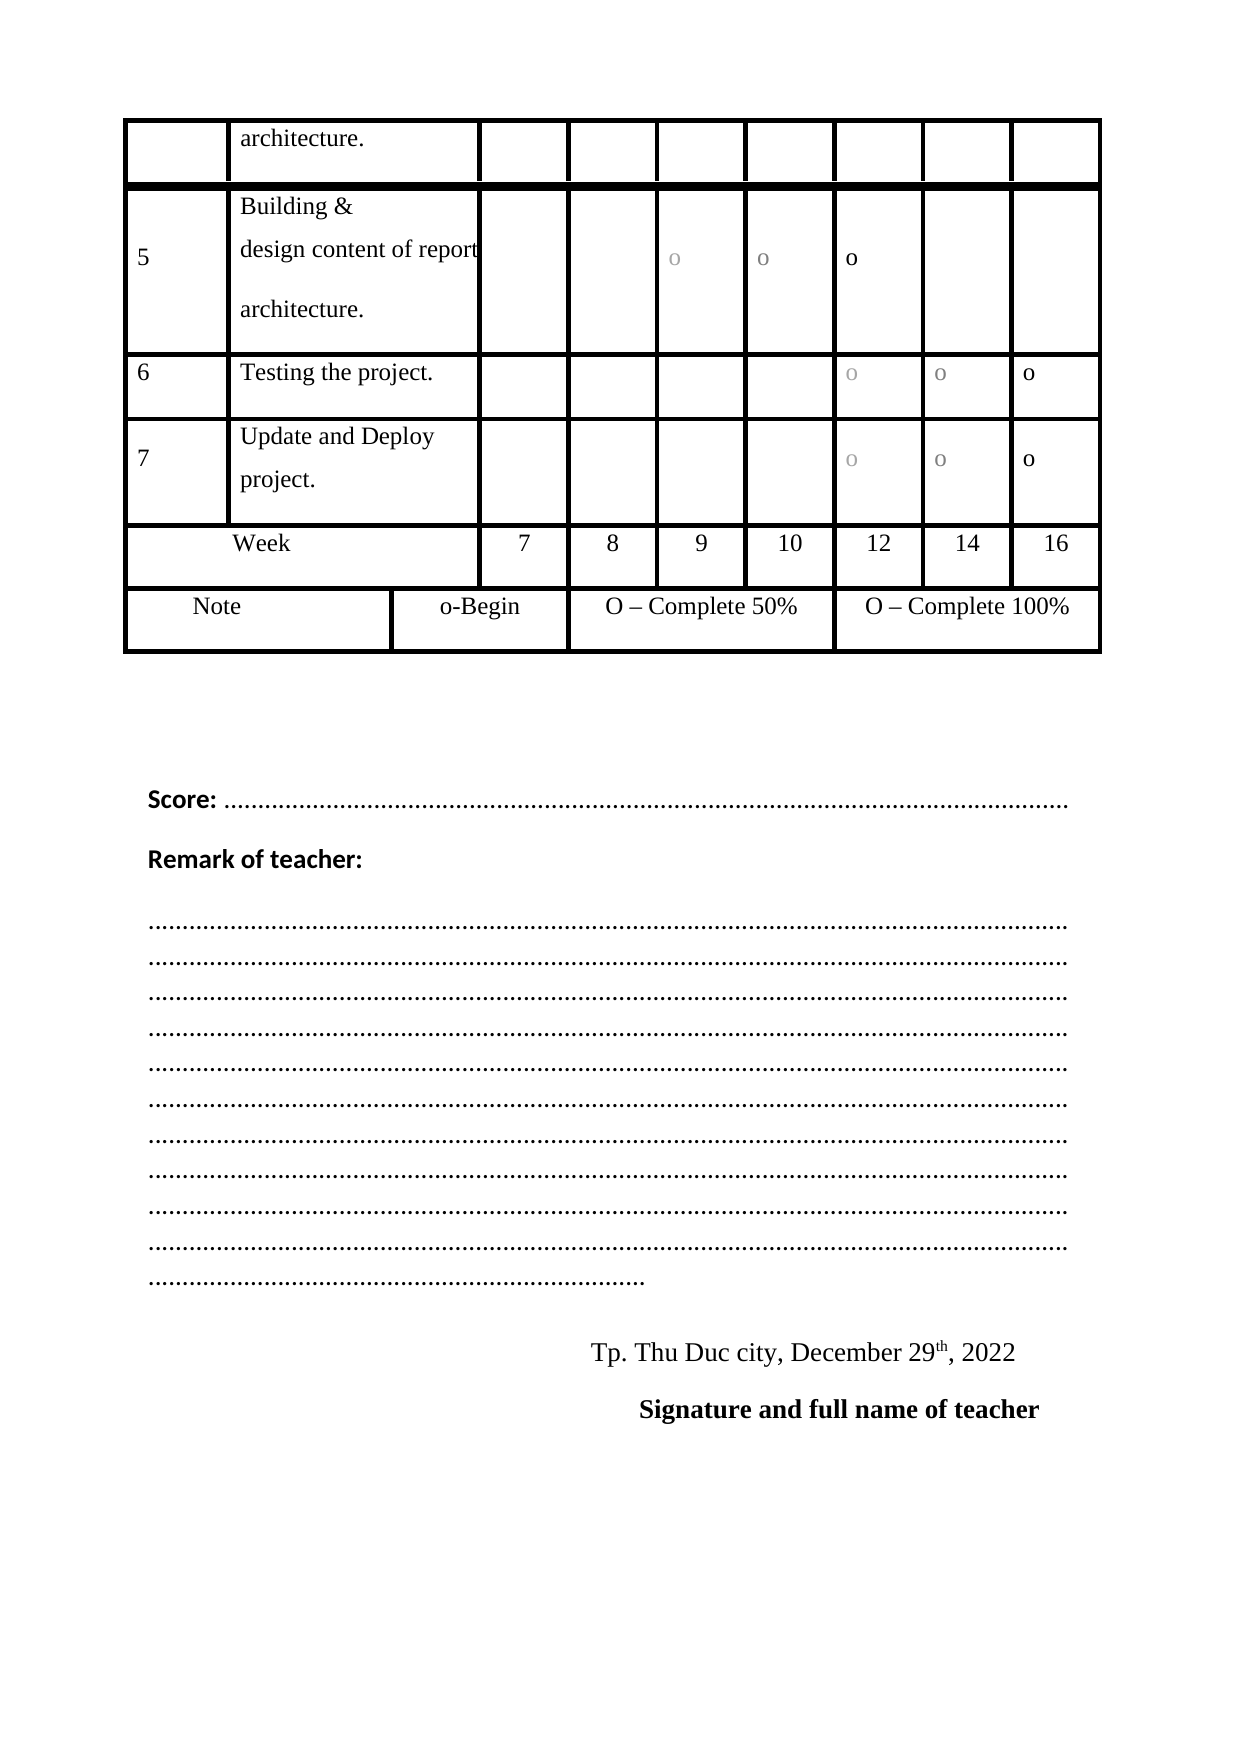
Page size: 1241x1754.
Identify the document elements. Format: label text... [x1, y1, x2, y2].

table_cell o [1014, 357, 1098, 417]
text ............................................................................................................................................................................................................................................................................................................................................................................................................................................................................................................................................................................................................................................................................................................................................................................................................................................................................................................................................................................................................................................................................................................................................................................................................................................................................................................................................................................................................................................................................... [148, 903, 1078, 1292]
table_cell Update and Deploy project. [231, 421, 477, 523]
table_cell O – Complete 50% [571, 591, 832, 649]
table_cell [482, 421, 566, 523]
table_cell o [571, 123, 655, 181]
table_cell Testing the project. [231, 357, 477, 417]
table_cell 4 [128, 123, 226, 181]
table_cell 9 [659, 528, 743, 586]
table_cell [925, 123, 1009, 181]
table_cell [748, 421, 832, 523]
table_cell 7 [128, 421, 226, 523]
table_cell Week [128, 528, 477, 586]
table_header Building & design content of report architecture. [231, 191, 477, 352]
table_cell [837, 123, 921, 181]
table_cell [659, 421, 743, 523]
table_cell Note [128, 591, 389, 649]
table_cell o [837, 421, 921, 523]
table_cell 14 [925, 528, 1009, 586]
table_cell o [482, 123, 566, 181]
table_cell o [925, 357, 1009, 417]
table_cell [482, 357, 566, 417]
text Score: ............................................................................................................................ [148, 782, 1078, 815]
table_cell 16 [1014, 528, 1098, 586]
table_cell [571, 357, 655, 417]
table_header [571, 191, 655, 352]
table_cell o [925, 421, 1009, 523]
table_cell [659, 357, 743, 417]
table_cell [571, 421, 655, 523]
table_cell 6 [128, 357, 226, 417]
table_header 5 [128, 191, 226, 352]
table_header [1014, 191, 1098, 352]
table_header [925, 191, 1009, 352]
table_cell o-Begin [394, 591, 566, 649]
table_cell 7 [482, 528, 566, 586]
table_header o [837, 191, 921, 352]
table_cell [748, 357, 832, 417]
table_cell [231, 123, 477, 181]
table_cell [635, 1368, 1099, 1592]
table_header o [748, 191, 832, 352]
table_cell O – Complete 100% [837, 591, 1098, 649]
table_header o [659, 191, 743, 352]
table_cell 8 [571, 528, 655, 586]
table_cell 10 [748, 528, 832, 586]
table_cell o [837, 357, 921, 417]
table_cell o [1014, 421, 1098, 523]
table_cell [748, 123, 832, 181]
text Remark of teacher: [148, 842, 1078, 875]
table_header Tp. Thu Duc city, December 29th, 2022 [635, 1312, 1099, 1368]
table_cell [1014, 123, 1098, 181]
table_header [482, 191, 566, 352]
table_cell o [659, 123, 743, 181]
table_cell 12 [837, 528, 921, 586]
